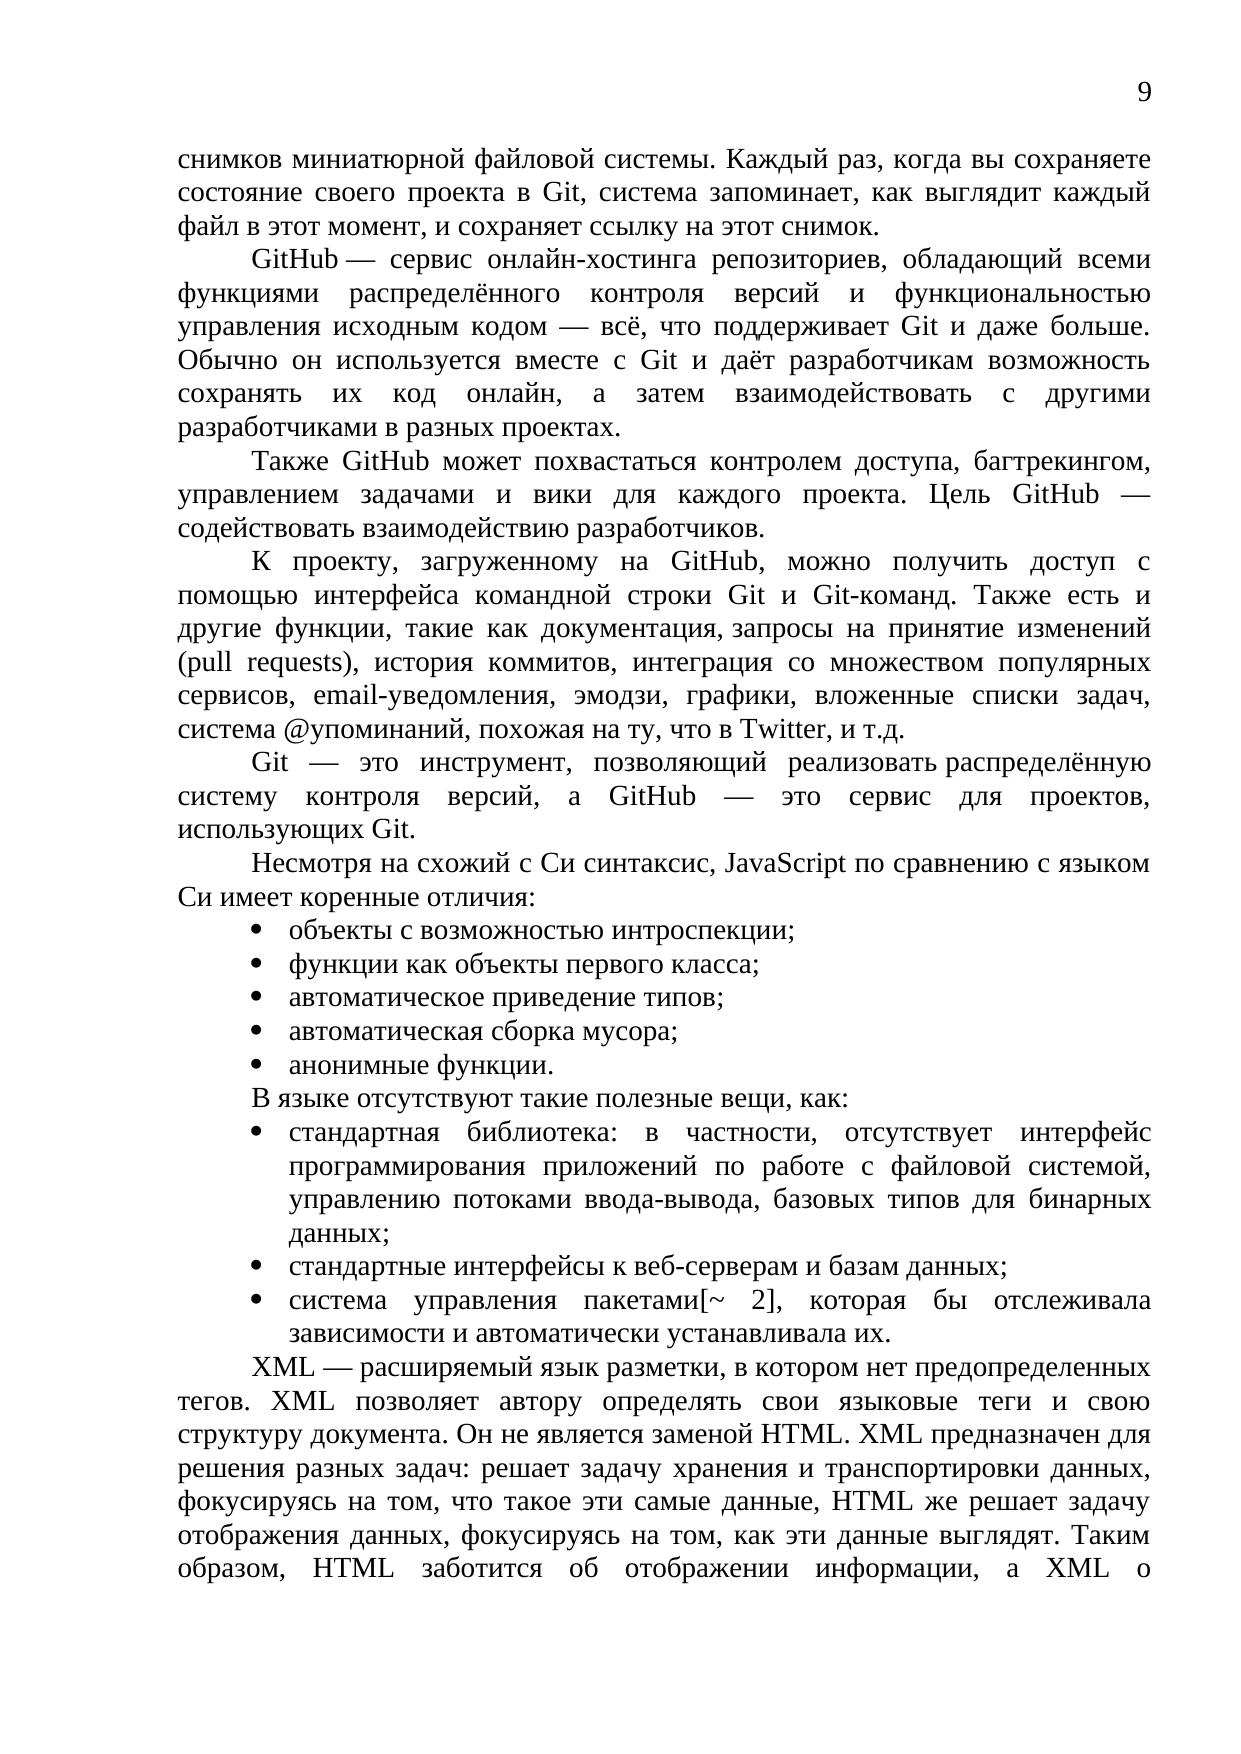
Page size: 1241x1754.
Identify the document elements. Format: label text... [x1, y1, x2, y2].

text Также GitHub может похвастаться контролем доступа, багтрекингом, управлением задачами и вики для каждого проекта. Цель GitHub — содействовать взаимодействию разработчиков. [177, 443, 1152, 543]
text GitHub — сервис онлайн-хостинга репозиториев, обладающий всеми функциями распределённого контроля версий и функциональностью управления исходным кодом — всё, что поддерживает Git и даже больше. Обычно он используется вместе с Git и даёт разработчикам возможность сохранять их код онлайн, а затем взаимодействовать с другими разработчиками в разных проектах. [177, 241, 1152, 443]
list автоматическая сборка мусора; [251, 1013, 1152, 1047]
text Git — это инструмент, позволяющий реализовать распределённую систему контроля версий, а GitHub — это сервис для проектов, использующих Git. [177, 744, 1152, 845]
list автоматическое приведение типов; [251, 979, 1152, 1013]
list анонимные функции. [251, 1047, 1152, 1081]
list стандартная библиотека: в частности, отсутствует интерфейс программирования приложений по работе с файловой системой, управлению потоками ввода-вывода, базовых типов для бинарных данных; [251, 1114, 1152, 1248]
list объекты с возможностью интроспекции; [251, 912, 1152, 946]
text Несмотря на схожий с Си синтаксис, JavaScript по сравнению с языком Си имеет коренные отличия: [177, 845, 1152, 912]
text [177, 141, 1152, 241]
text К проекту, загруженному на GitHub, можно получить доступ с помощью интерфейса командной строки Git и Git-команд. Также есть и другие функции, такие как документация, запросы на принятие изменений (pull requests), история коммитов, интеграция со множеством популярных сервисов, email-уведомления, эмодзи, графики, вложенные списки задач, система @упоминаний, похожая на ту, что в Twitter, и т.д. [177, 543, 1152, 744]
list стандартные интерфейсы к веб-серверам и базам данных; [251, 1248, 1152, 1282]
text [177, 1349, 1152, 1584]
list система управления пакетами[~ 2], которая бы отслеживала зависимости и автоматически устанавливала их. [251, 1282, 1152, 1349]
text В языке отсутствуют такие полезные вещи, как: [177, 1081, 1152, 1114]
list функции как объекты первого класса; [251, 946, 1152, 979]
